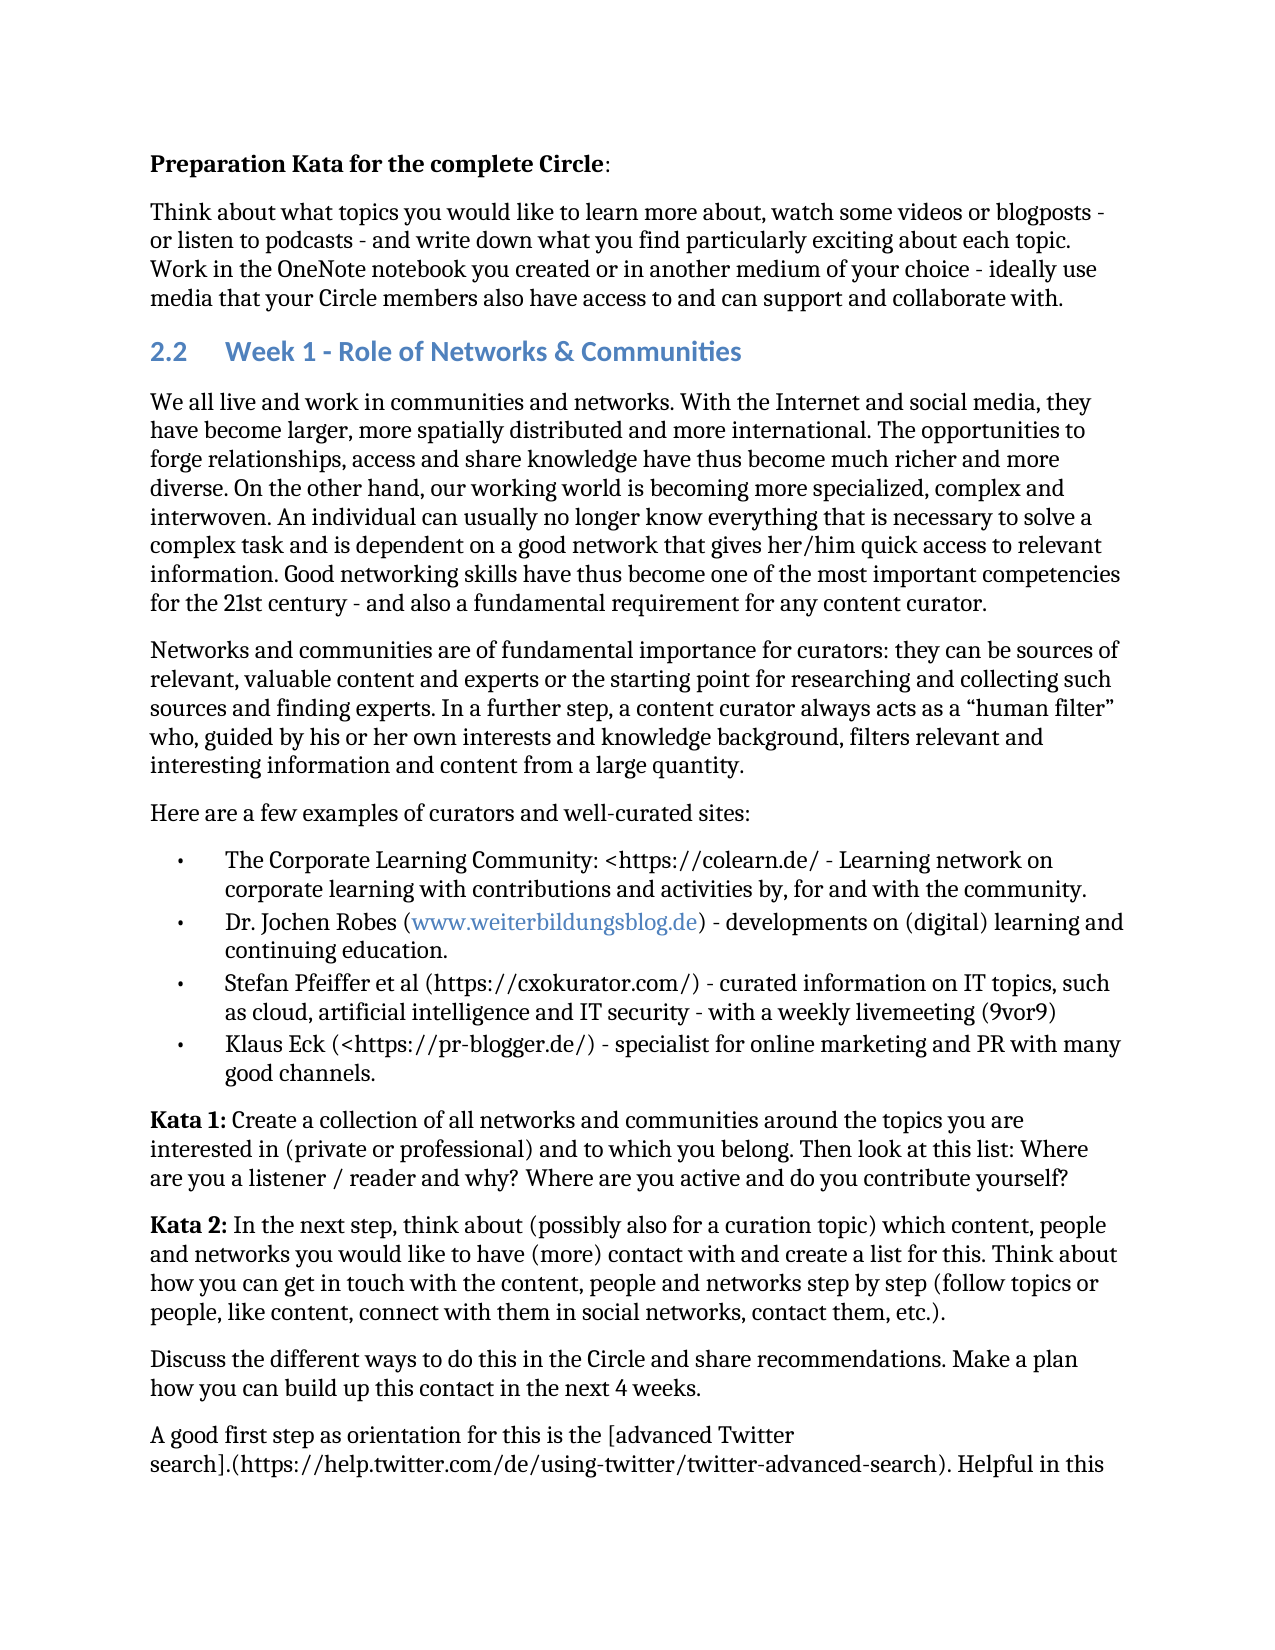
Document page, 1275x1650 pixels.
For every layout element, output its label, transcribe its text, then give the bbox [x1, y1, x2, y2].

list The Corporate Learning Community: <https://colearn.de/ - Learning network on corporate learning with contributions and activities by, for and with the community. [175, 846, 1125, 904]
subtitle 2.2 Week 1 - Role of Networks & Communities [150, 333, 1125, 369]
list Klaus Eck (<https://pr-blogger.de/) - specialist for online marketing and PR with many good channels. [175, 1030, 1125, 1088]
text Here are a few examples of curators and well-curated sites: [150, 799, 1125, 828]
text Kata 1: Create a collection of all networks and communities around the topics you are interested in (private or professional) and to which you belong. Then look at this list: Where are you a listener / reader and why? Where are you active and do you contribute yourself? [150, 1106, 1125, 1193]
text We all live and work in communities and networks. With the Internet and social media, they have become larger, more spatially distributed and more international. The opportunities to forge relationships, access and share knowledge have thus become much richer and more diverse. On the other hand, our working world is becoming more specialized, complex and interwoven. An individual can usually no longer know everything that is necessary to solve a complex task and is dependent on a good network that gives her/him quick access to relevant information. Good networking skills have thus become one of the most important competencies for the 21st century - and also a fundamental requirement for any content curator. [150, 388, 1125, 618]
text Think about what topics you would like to learn more about, watch some videos or blogposts - or listen to podcasts - and write down what you find particularly exciting about each topic. Work in the OneNote notebook you created or in another medium of your choice - ideally use media that your Circle members also have access to and can support and collaborate with. [150, 197, 1125, 312]
text Kata 2: In the next step, think about (possibly also for a curation topic) which content, people and networks you would like to have (more) contact with and create a list for this. Think about how you can get in touch with the content, people and networks step by step (follow topics or people, like content, connect with them in social networks, contact them, etc.). [150, 1211, 1125, 1326]
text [150, 1421, 1125, 1479]
text Discuss the different ways to do this in the Circle and share recommendations. Make a plan how you can build up this contact in the next 4 weeks. [150, 1345, 1125, 1403]
text Networks and communities are of fundamental importance for curators: they can be sources of relevant, valuable content and experts or the starting point for researching and collecting such sources and finding experts. In a further step, a content curator always acts as a “human filter” who, guided by his or her own interests and knowledge background, filters relevant and interesting information and content from a large quantity. [150, 636, 1125, 780]
list Stefan Pfeiffer et al (https://cxokurator.com/) - curated information on IT topics, such as cloud, artificial intelligence and IT security - with a weekly livemeeting (9vor9) [175, 969, 1125, 1026]
text Preparation Kata for the complete Circle: [150, 150, 1125, 179]
list Dr. Jochen Robes (www.weiterbildungsblog.de) - developments on (digital) learning and continuing education. [175, 908, 1125, 965]
